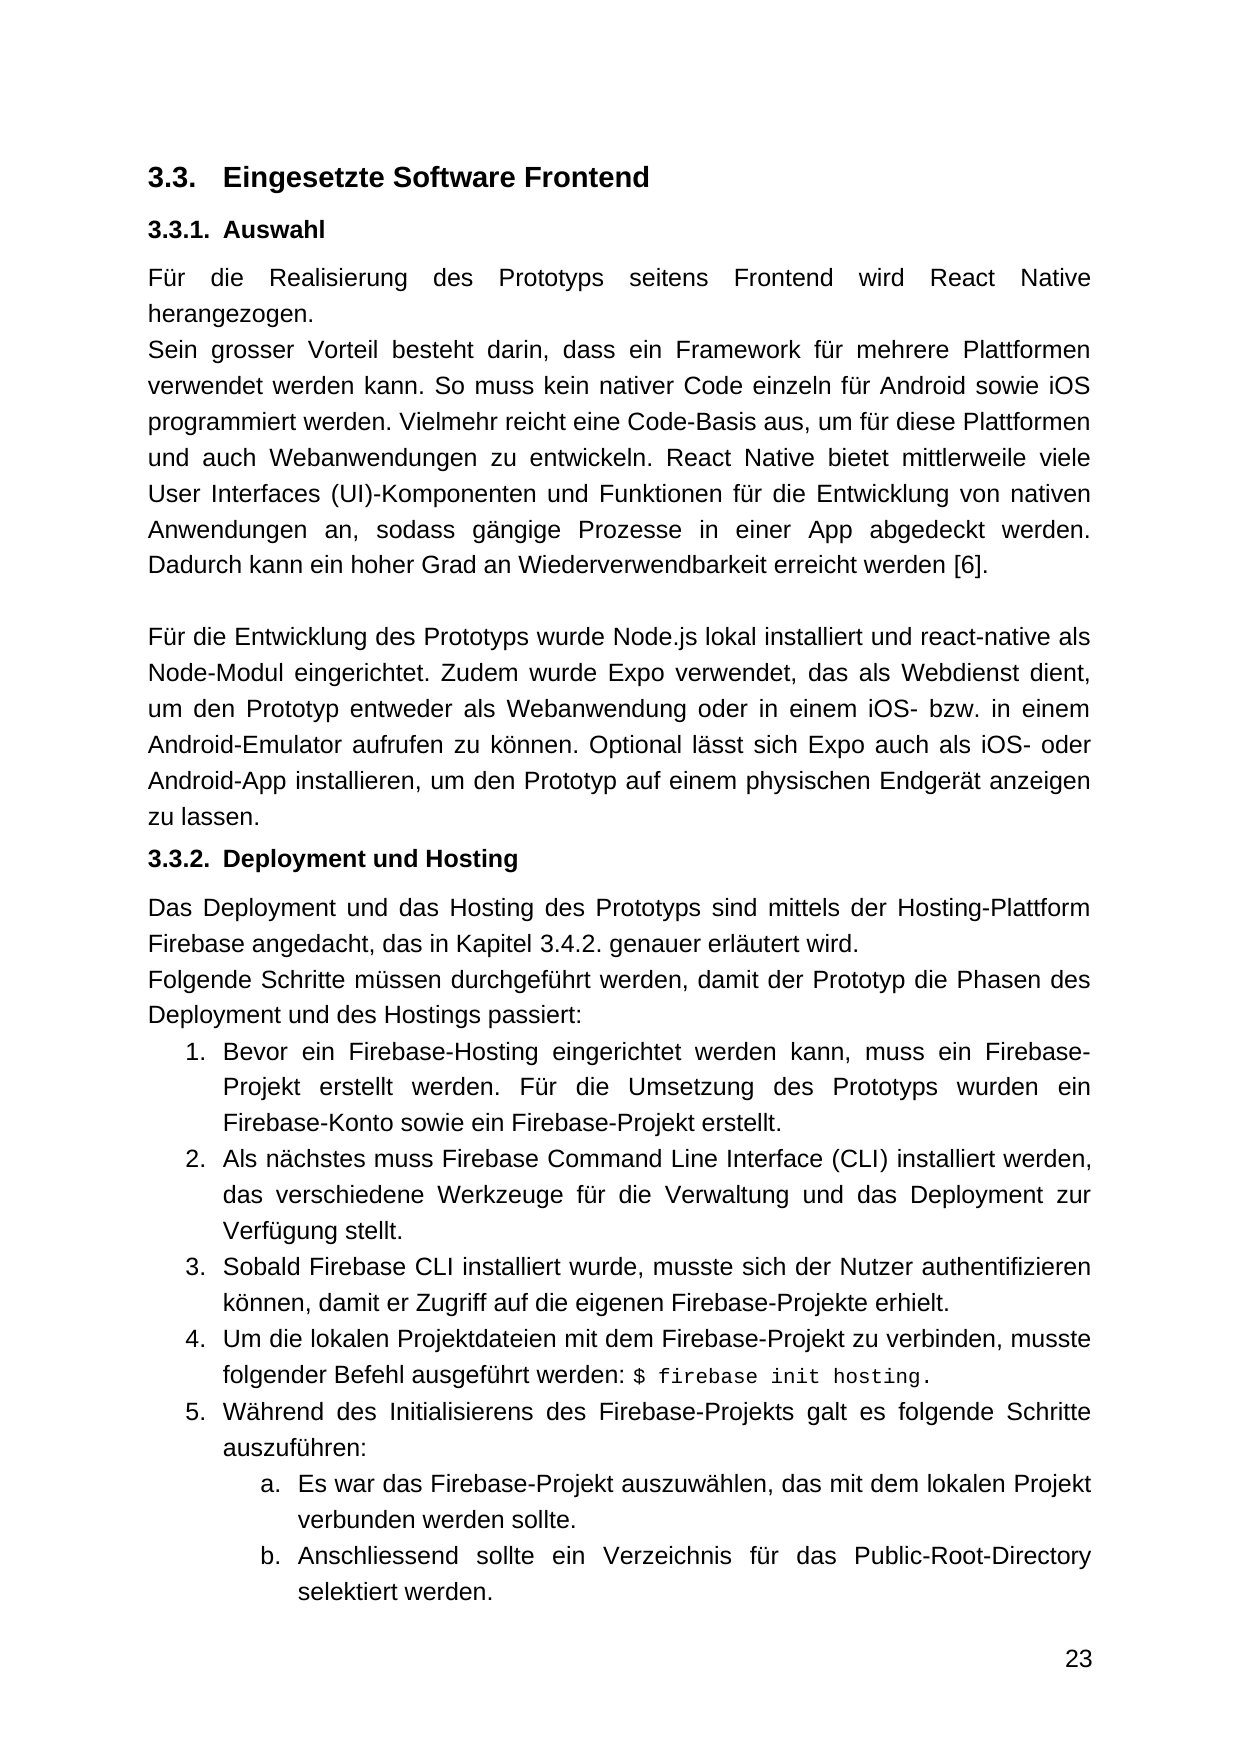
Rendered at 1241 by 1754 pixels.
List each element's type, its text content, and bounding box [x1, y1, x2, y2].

subtitle Deployment und Hosting [148, 844, 1092, 873]
list Bevor ein Firebase-Hosting eingerichtet werden kann, muss ein Firebase-Projekt erstellt werden. Für die Umsetzung des Prototyps wurden ein Firebase-Konto sowie ein Firebase-Projekt erstellt. [185, 1036, 1092, 1137]
list Als nächstes muss Firebase Command Line Interface (CLI) installiert werden, das verschiedene Werkzeuge für die Verwaltung und das Deployment zur Verfügung stellt. [185, 1144, 1092, 1245]
subtitle Eingesetzte Software Frontend [148, 160, 1092, 194]
text Sein grosser Vorteil besteht darin, dass ein Framework für mehrere Plattformen verwendet werden kann. So muss kein nativer Code einzeln für Android sowie iOS programmiert werden. Vielmehr reicht eine Code-Basis aus, um für diese Plattformen und auch Webanwendungen zu entwickeln. React Native bietet mittlerweile viele User Interfaces (UI)-Komponenten und Funktionen für die Entwicklung von nativen Anwendungen an, sodass gängige Prozesse in einer App abgedeckt werden. Dadurch kann ein hoher Grad an Wiederverwendbarkeit erreicht werden. [148, 335, 1092, 579]
text Für die Entwicklung des Prototyps wurde Node.js lokal installiert und react-native als Node-Modul eingerichtet. Zudem wurde Expo verwendet, das als Webdienst dient, um den Prototyp entweder als Webanwendung oder in einem iOS- bzw. in einem Android-Emulator aufrufen zu können. Optional lässt sich Expo auch als iOS- oder Android-App installieren, um den Prototyp auf einem physischen Endgerät anzeigen zu lassen. [148, 622, 1092, 831]
text Das Deployment und das Hosting des Prototyps sind mittels der Hosting-Plattform Firebase angedacht, das in Kapitel 3.4.2. genauer erläutert wird. [148, 893, 1092, 957]
text Folgende Schritte müssen durchgeführt werden, damit der Prototyp die Phasen des Deployment und des Hostings passiert: [148, 964, 1092, 1029]
list Während des Initialisierens des Firebase-Projekts galt es folgende Schritte auszuführen: [185, 1397, 1092, 1462]
list Sobald Firebase CLI installiert wurde, musste sich der Nutzer authentifizieren können, damit er Zugriff auf die eigenen Firebase-Projekte erhielt. [185, 1252, 1092, 1317]
list Anschliessend sollte ein Verzeichnis für das Public-Root-Directory selektiert werden. [260, 1541, 1092, 1605]
text Für die Realisierung des Prototyps seitens Frontend wird React Native herangezogen. [148, 263, 1092, 328]
list Es war das Firebase-Projekt auszuwählen, das mit dem lokalen Projekt verbunden werden sollte. [260, 1469, 1092, 1533]
subtitle Auswahl [148, 214, 1092, 243]
list Um die lokalen Projektdateien mit dem Firebase-Projekt zu verbinden, musste folgender Befehl ausgeführt werden: $ firebase init hosting. [185, 1324, 1092, 1389]
